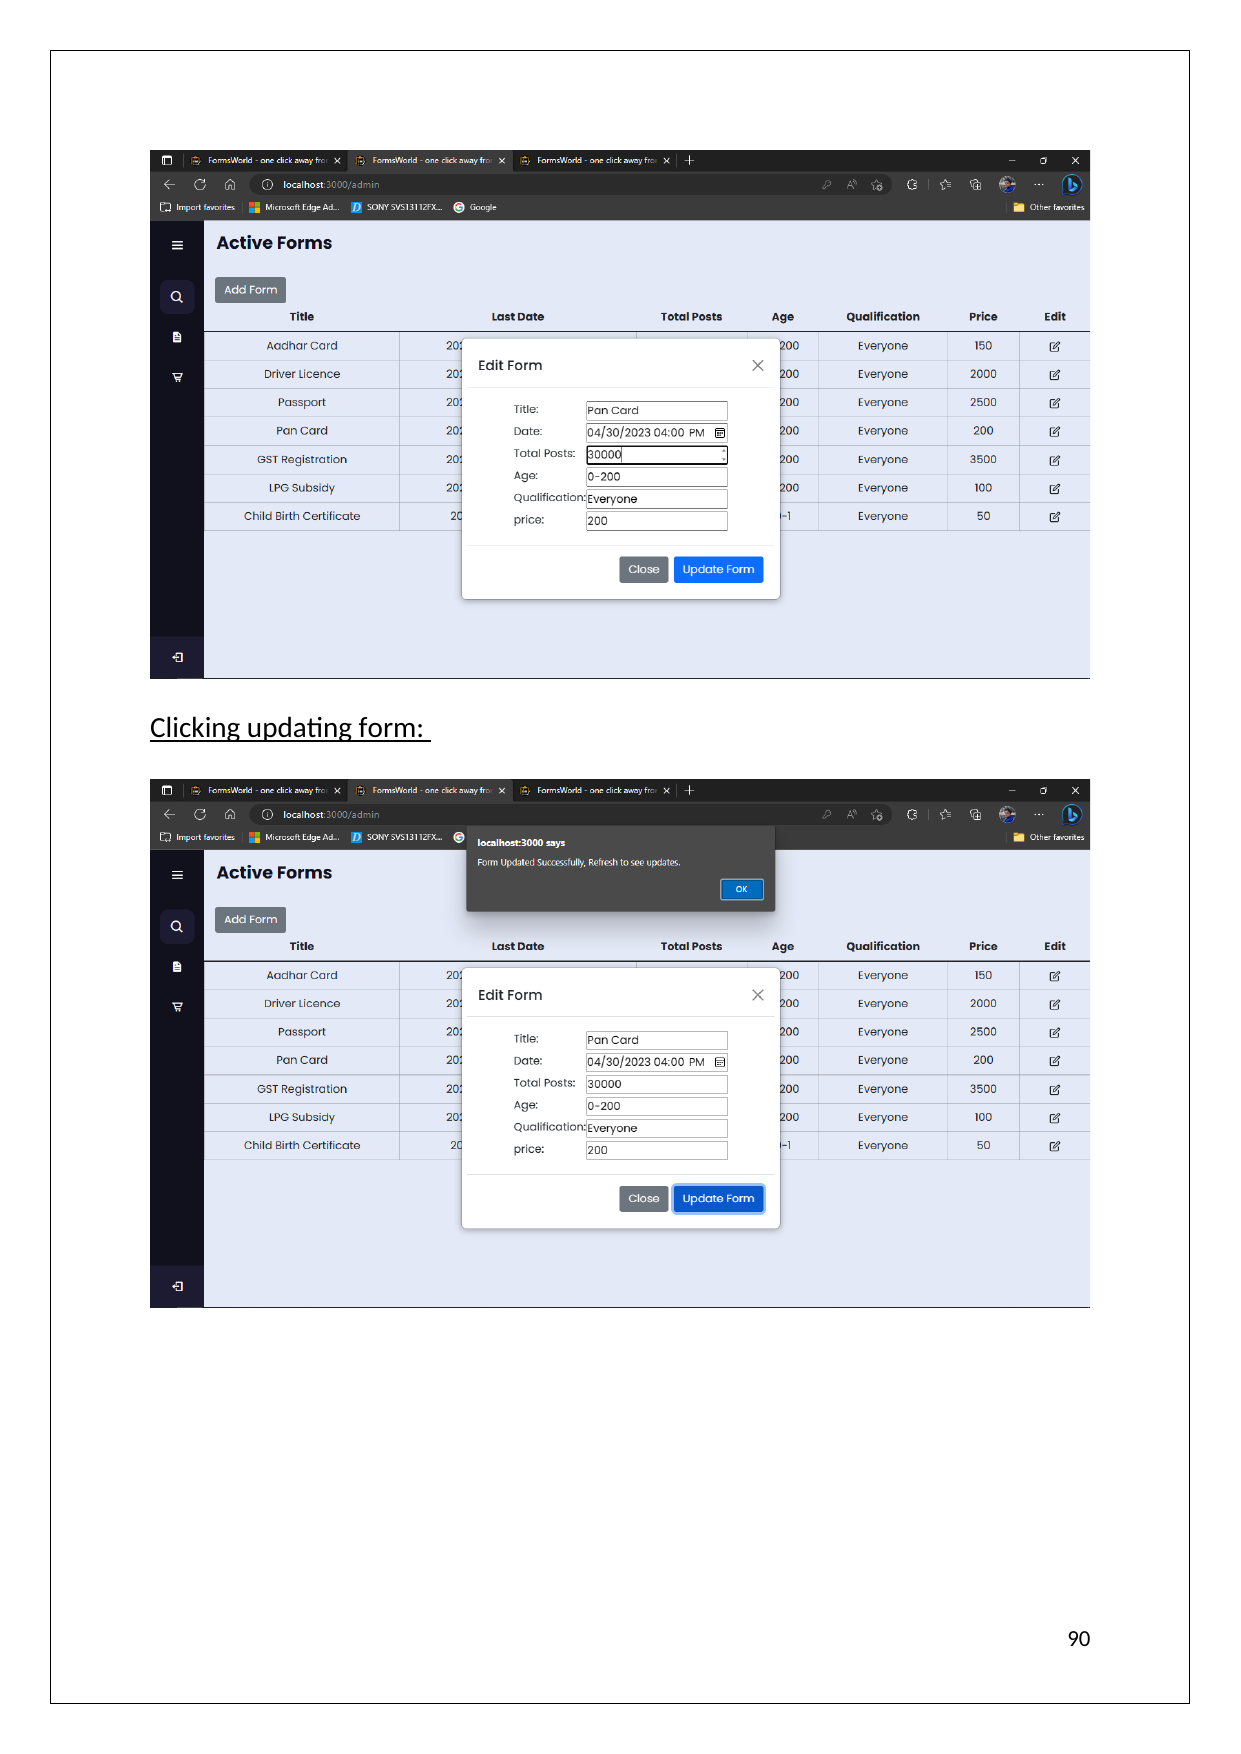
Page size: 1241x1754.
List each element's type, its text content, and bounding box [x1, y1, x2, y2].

picture [150, 150, 1091, 679]
picture [150, 779, 1091, 1308]
text Clicking updating form: [150, 709, 1090, 745]
